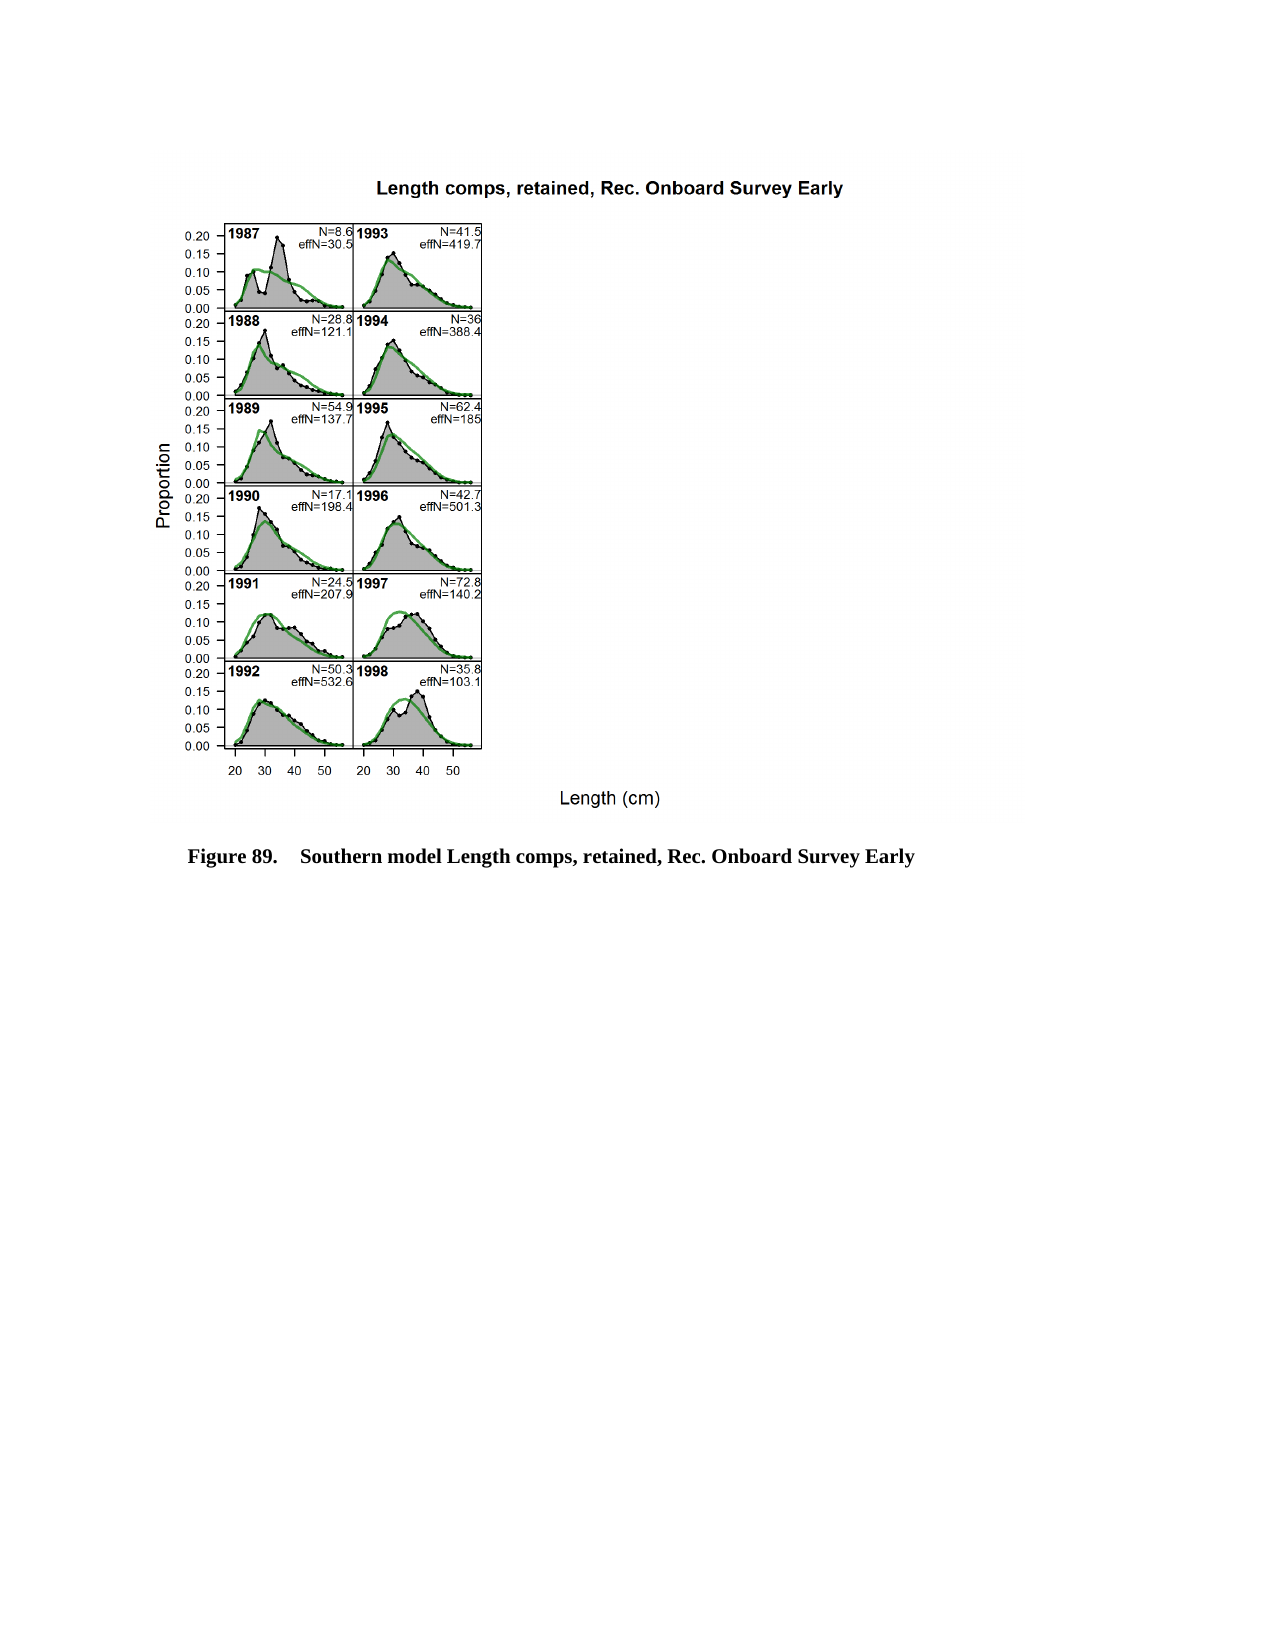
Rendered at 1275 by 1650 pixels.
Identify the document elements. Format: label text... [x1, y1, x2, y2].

text Southern model Length comps, retained, Rec. Onboard Survey Early [187, 844, 1125, 868]
picture [150, 150, 1025, 823]
